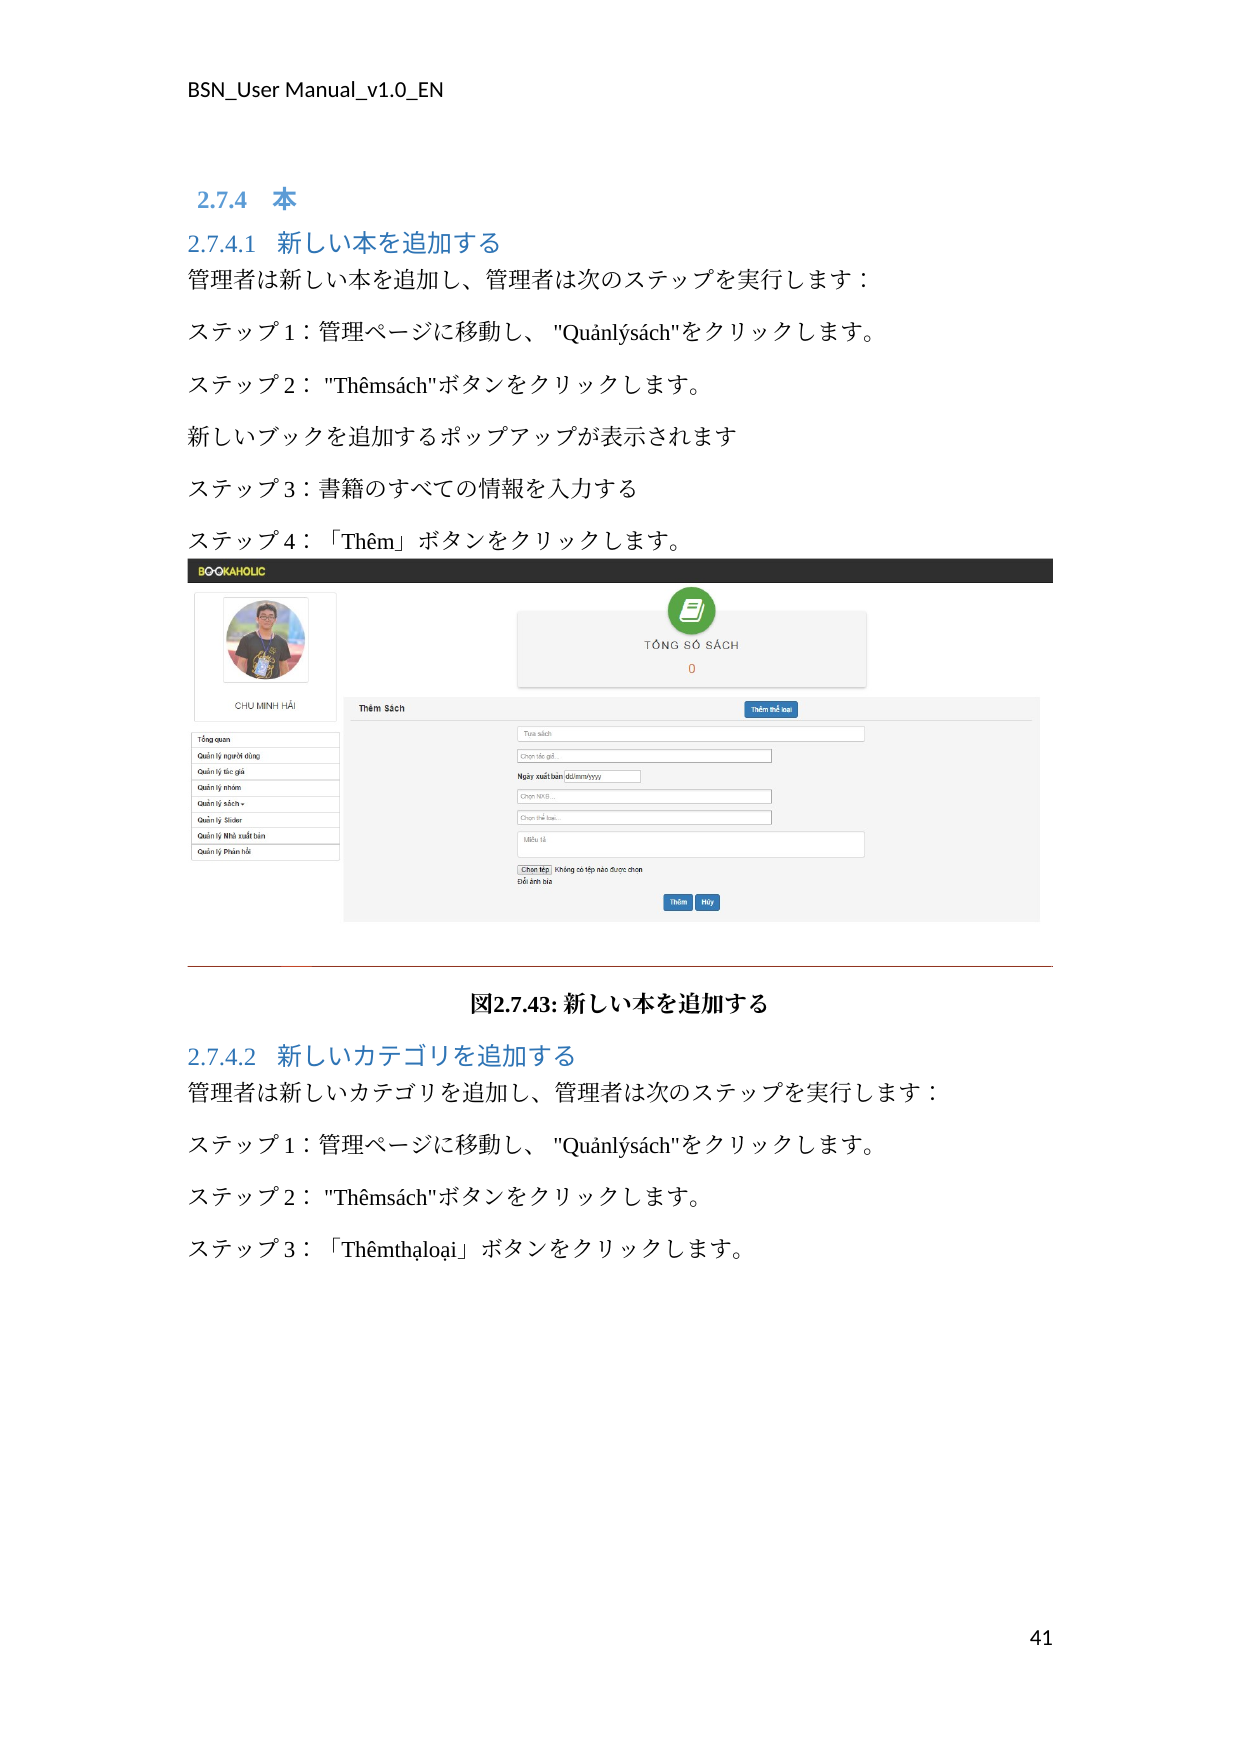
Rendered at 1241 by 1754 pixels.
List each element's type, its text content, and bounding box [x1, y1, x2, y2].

text ステップ3：書籍のすべての情報を入力する [187, 471, 1053, 504]
text 管理者は新しい本を追加し、管理者は次のステップを実行します： [187, 262, 1053, 295]
text 図.: 新しい本を追加する [187, 986, 1053, 1018]
subtitle 新しいカテゴリを追加する [187, 1036, 1053, 1072]
text ステップ2： "Thêmsách"ボタンをクリックします。 [187, 1179, 1053, 1212]
subtitle 本 [197, 180, 1053, 216]
text 管理者は新しいカテゴリを追加し、管理者は次のステップを実行します： [187, 1075, 1053, 1108]
text ステップ3：「Thêmthạloại」ボタンをクリックします。 [187, 1232, 1053, 1264]
subtitle 新しい本を追加する [187, 223, 1053, 259]
text ステップ1：管理ページに移動し、 "Quảnlýsách"をクリックします。 [187, 1127, 1053, 1160]
text ステップ4：「Thêm」ボタンをクリックします。 [187, 523, 1053, 558]
text ステップ2： "Thêmsách"ボタンをクリックします。 [187, 367, 1053, 399]
text ステップ1：管理ページに移動し、 "Quảnlýsách"をクリックします。 [187, 314, 1053, 347]
picture [187, 558, 1053, 967]
text 新しいブックを追加するポップアップが表示されます [187, 419, 1053, 452]
